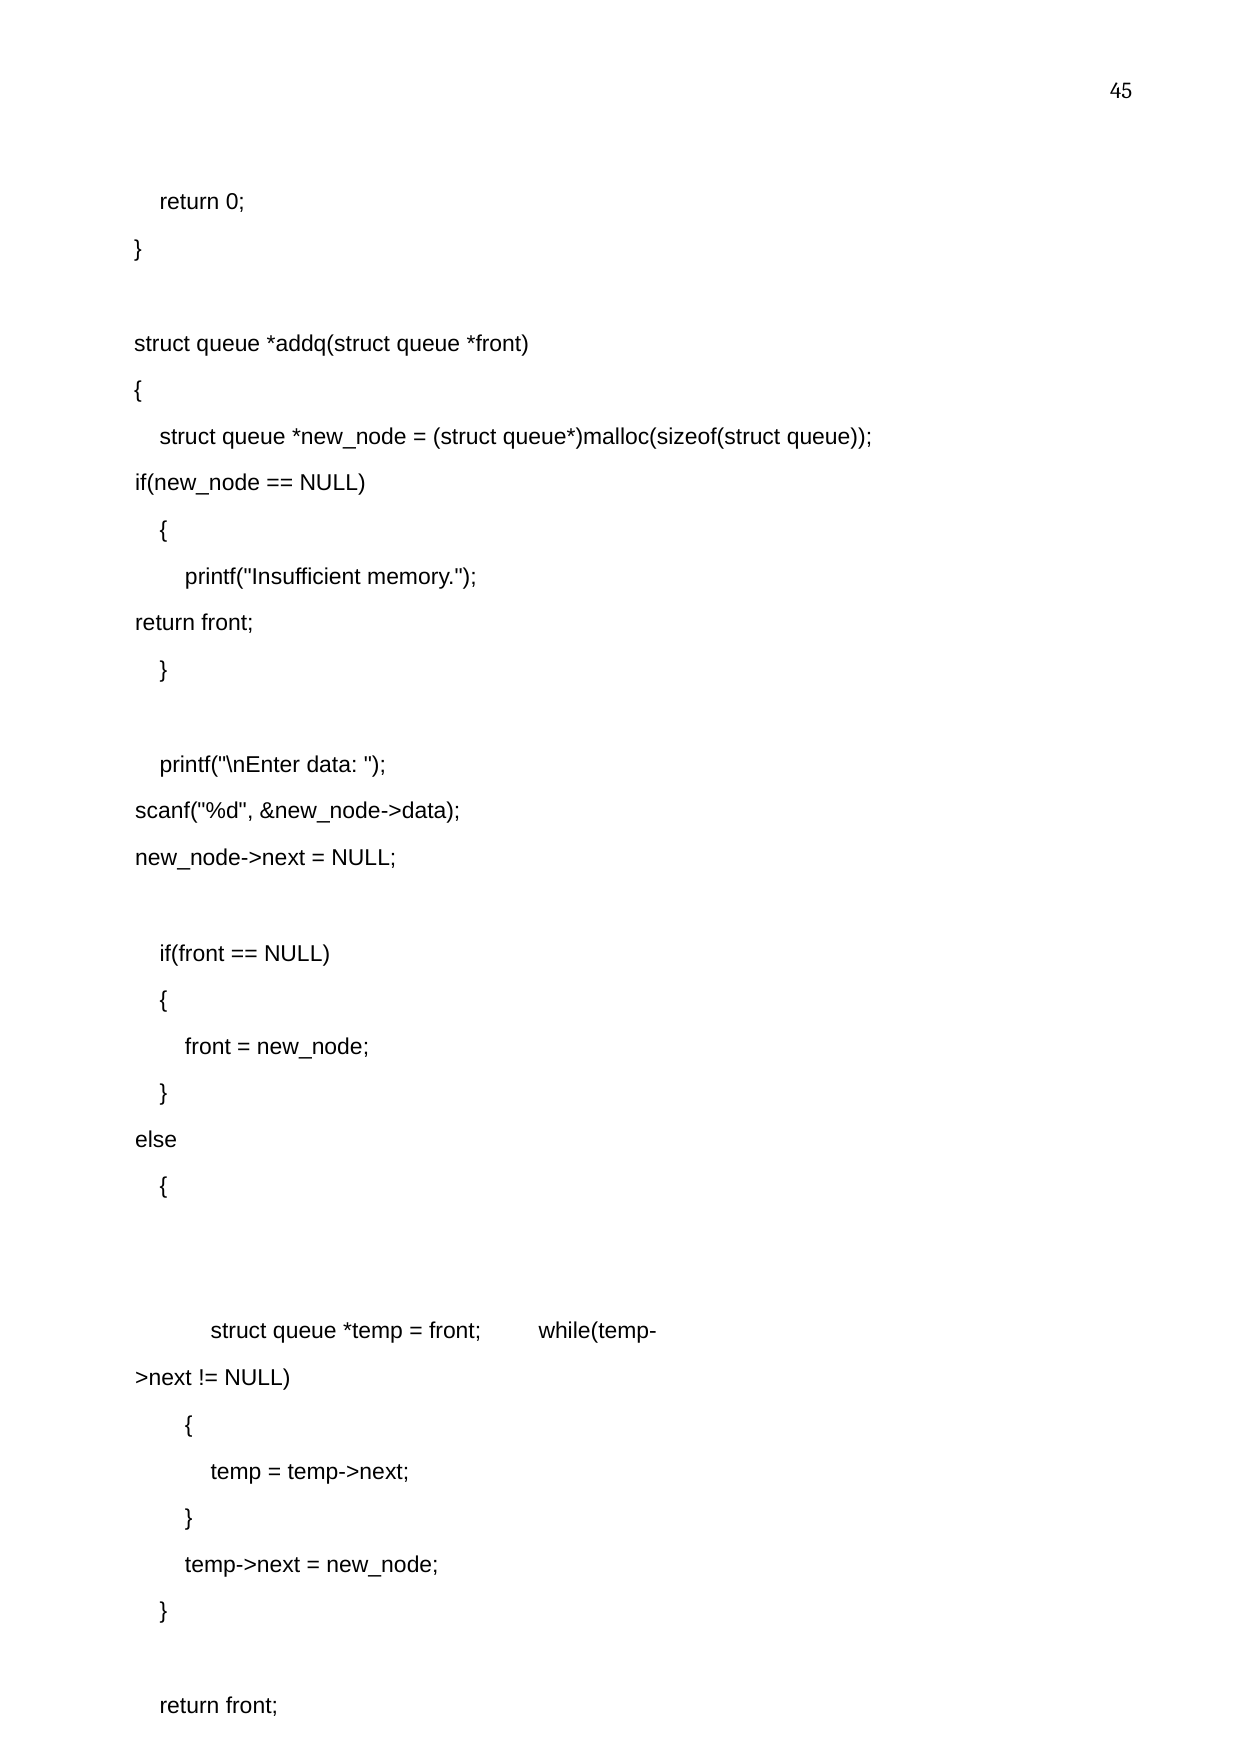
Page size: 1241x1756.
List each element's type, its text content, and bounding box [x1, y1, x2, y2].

text { [134, 1172, 976, 1199]
text printf("Insufficient memory."); return front; [134, 563, 546, 635]
text } [134, 234, 976, 261]
text front = new_node; [134, 1033, 976, 1059]
text struct queue *addq(struct queue *front) [134, 330, 976, 356]
text struct queue *temp = front; while(temp->next != NULL) [134, 1317, 662, 1390]
text } [134, 656, 976, 682]
text temp = temp->next; [134, 1458, 976, 1484]
text return 0; [134, 188, 976, 214]
text } [134, 1597, 976, 1624]
text printf("\nEnter data: "); scanf("%d", &new_node->data); new_node->next = NULL; [134, 751, 512, 870]
text temp->next = new_node; [134, 1551, 976, 1577]
text { [134, 516, 976, 542]
text } else [134, 1079, 216, 1152]
text struct queue *new_node = (struct queue*)malloc(sizeof(struct queue)); if(new_node == NULL) [134, 423, 976, 496]
text return front; [134, 1692, 976, 1719]
text if(front == NULL) [134, 939, 976, 966]
text { [134, 986, 976, 1012]
text { [134, 376, 976, 403]
text { [134, 1411, 976, 1437]
text } [134, 1504, 976, 1531]
